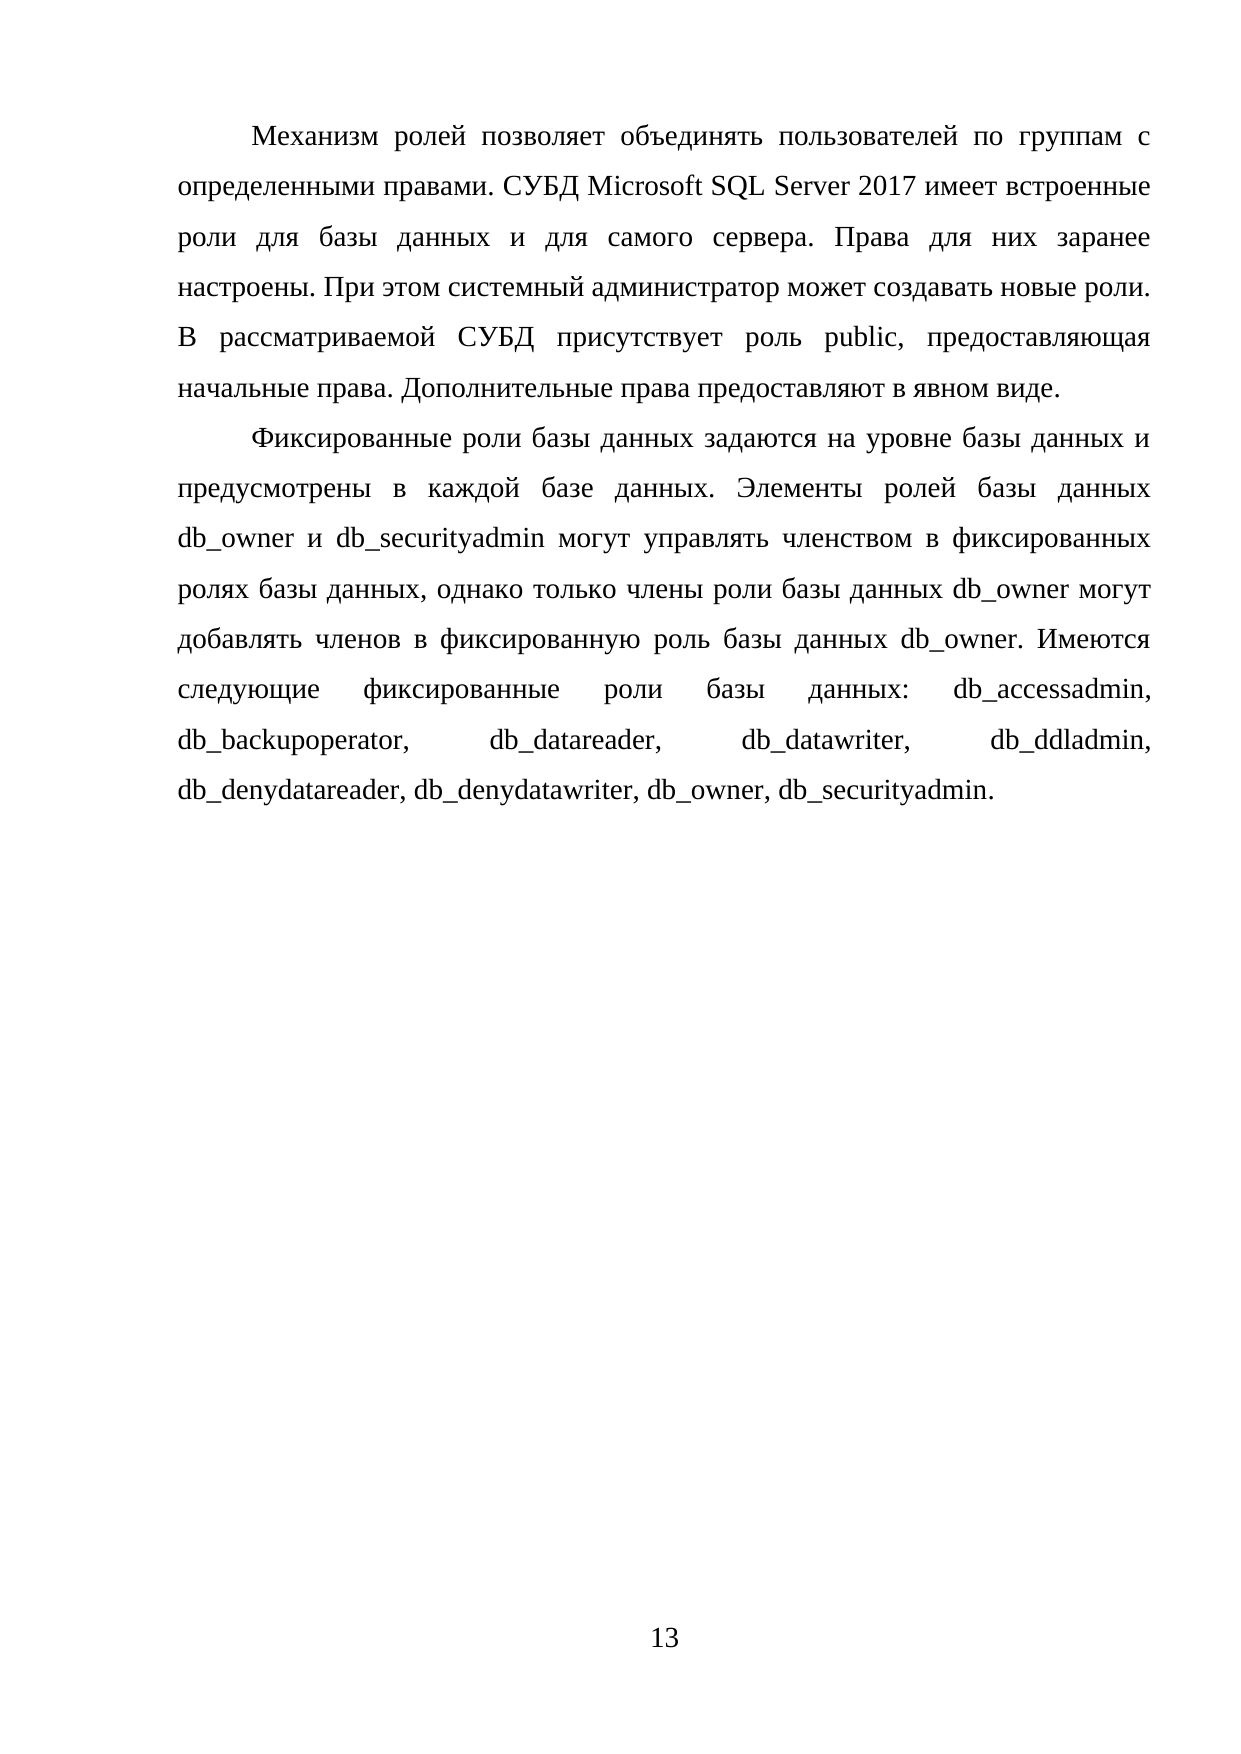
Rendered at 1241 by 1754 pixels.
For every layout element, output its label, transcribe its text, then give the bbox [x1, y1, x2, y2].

text Фиксированные роли базы данных задаются на уровне базы данных и предусмотрены в каждой базе данных. Элементы ролей базы данных db_owner и db_securityadmin могут управлять членством в фиксированных ролях базы данных, однако только члены роли базы данных db_owner могут добавлять членов в фиксированную роль базы данных db_owner. Имеются следующие фиксированные роли базы данных: db_accessadmin, db_backupoperator, db_datareader, db_datawriter, db_ddladmin, db_denydatareader, db_denydatawriter, db_owner, db_securityadmin. [177, 420, 1152, 806]
text Механизм ролей позволяет объединять пользователей по группам с определенными правами. СУБД Microsoft SQL Server 2017 имеет встроенные роли для базы данных и для самого сервера. Права для них заранее настроены. При этом системный администратор может создавать новые роли. В рассматриваемой СУБД присутствует роль public, предоставляющая начальные права. Дополнительные права предоставляют в явном виде. [177, 118, 1152, 403]
